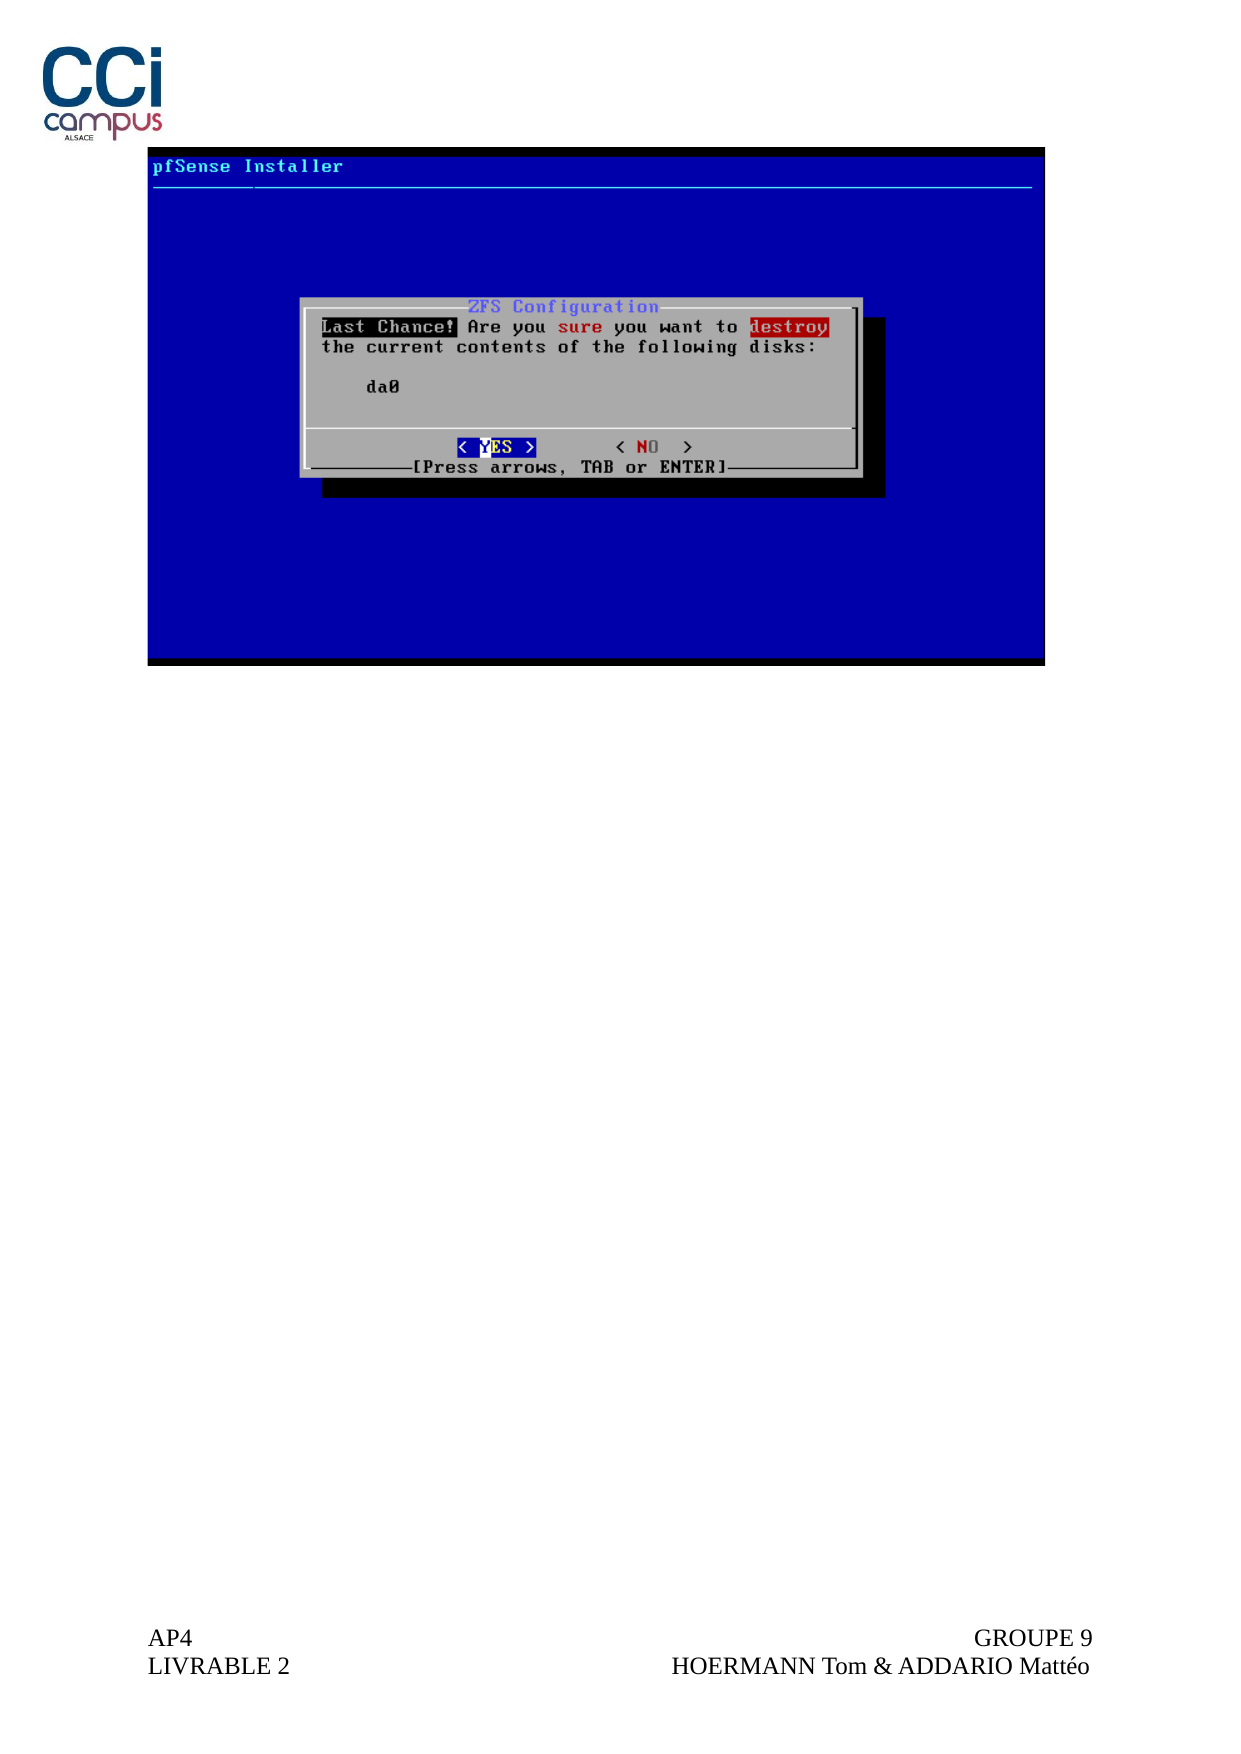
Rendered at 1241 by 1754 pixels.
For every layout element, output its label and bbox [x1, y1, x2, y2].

picture [35, 26, 1046, 666]
